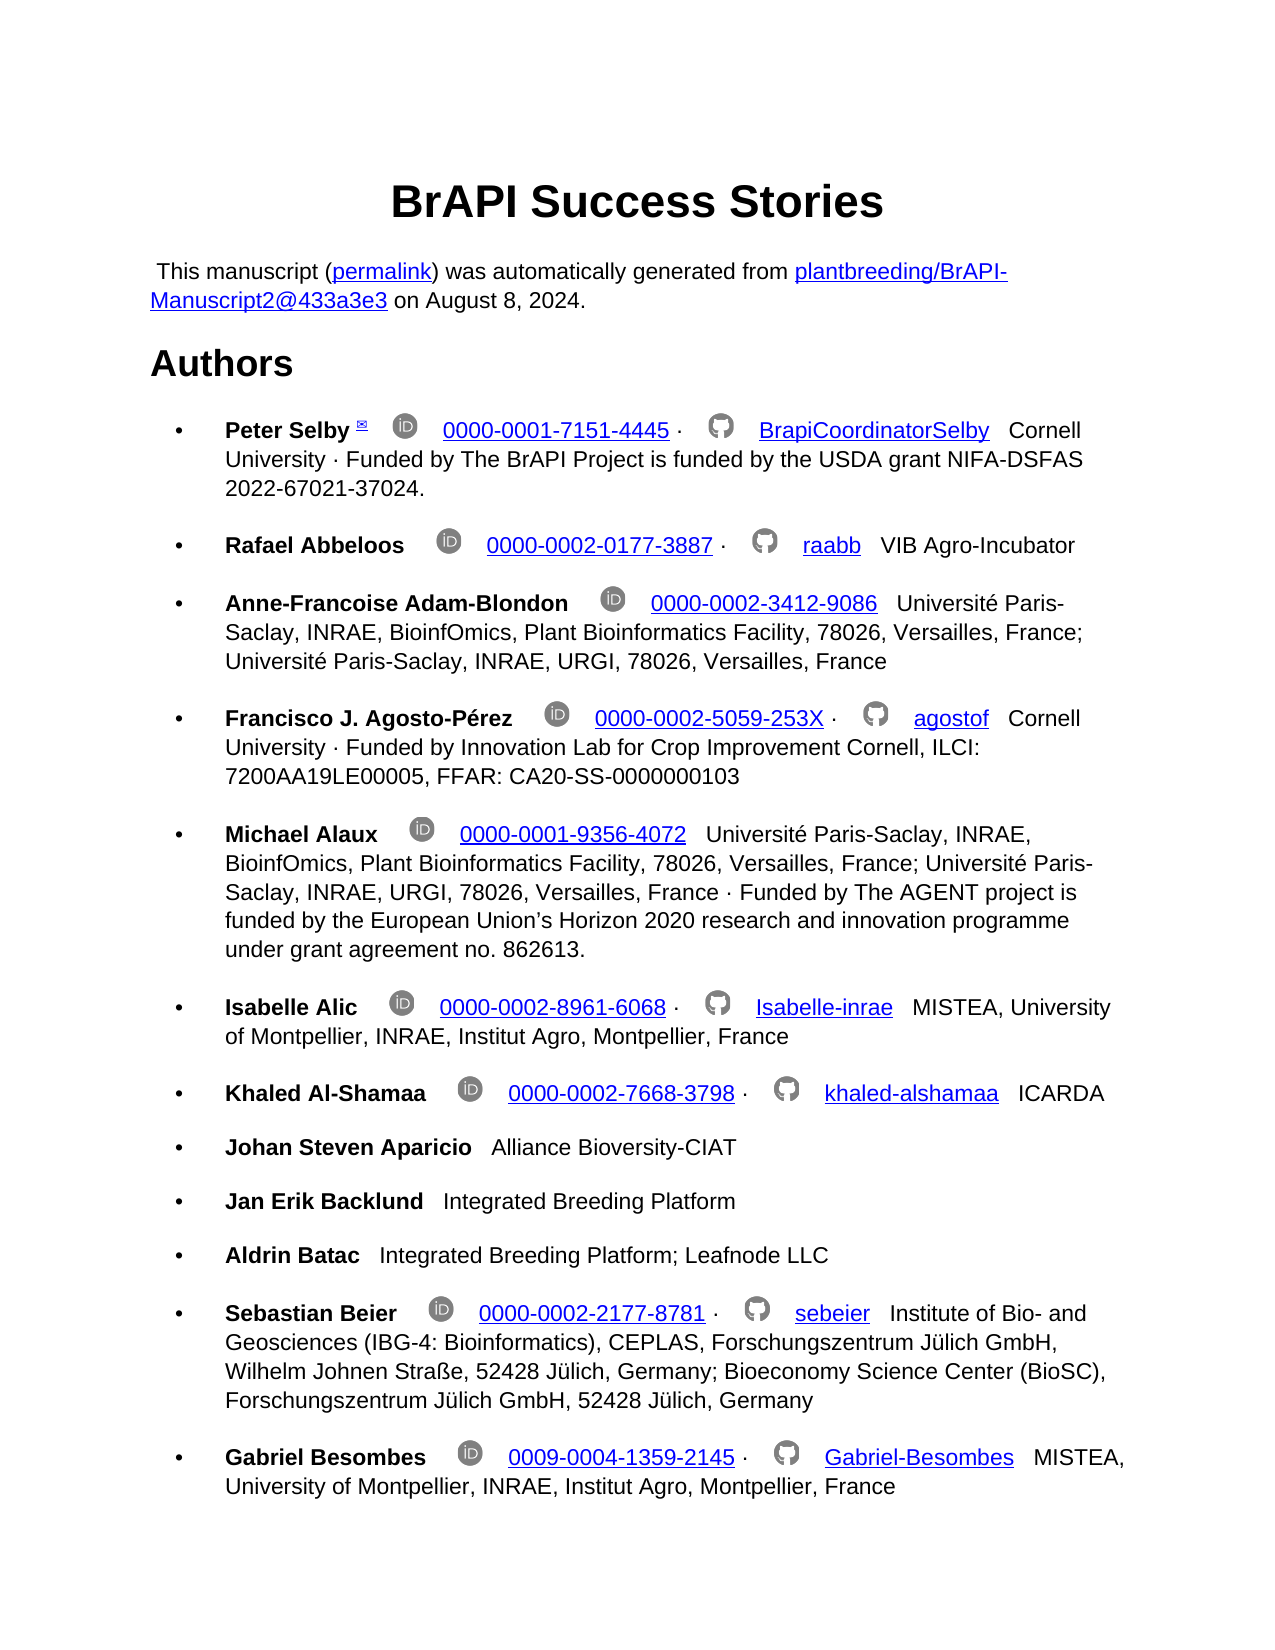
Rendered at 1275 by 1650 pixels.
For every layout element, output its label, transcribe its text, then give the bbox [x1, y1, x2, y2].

picture [428, 1296, 454, 1322]
picture [409, 817, 435, 842]
picture [457, 1440, 483, 1466]
subtitle Authors [150, 341, 1125, 384]
picture [744, 1296, 770, 1322]
list Gabriel Besombes 0009-0004-1359-2145 · Gabriel-Besombes MISTEA, University of Montpellier, INRAE, Institut Agro, Montpellier, France [175, 1441, 1125, 1499]
list Francisco J. Agosto-Pérez 0000-0002-5059-253X · agostof Cornell University · Funded by Innovation Lab for Crop Improvement Cornell, ILCI: 7200AA19LE00005, FFAR: CA20-SS-0000000103 [175, 702, 1125, 789]
list Khaled Al-Shamaa 0000-0002-7668-3798 · khaled-alshamaa ICARDA [175, 1077, 1125, 1107]
list Johan Steven Aparicio Alliance Bioversity-CIAT [175, 1134, 1125, 1161]
picture [752, 528, 778, 554]
list Anne-Francoise Adam-Blondon 0000-0002-3412-9086 Université Paris-Saclay, INRAE, BioinfOmics, Plant Bioinformatics Facility, 78026, Versailles, France; Université Paris-Saclay, INRAE, URGI, 78026, Versailles, France [175, 586, 1125, 674]
list Peter Selby ✉ 0000-0001-7151-4445 · BrapiCoordinatorSelby Cornell University · Funded by The BrAPI Project is funded by the USDA grant NIFA-DSFAS 2022-67021-37024. [175, 413, 1125, 501]
picture [436, 528, 462, 554]
picture [389, 990, 414, 1016]
picture [705, 990, 731, 1016]
title BrAPI Success Stories [150, 175, 1125, 228]
text This manuscript (permalink) was automatically generated from plantbreeding/BrAPI-Manuscript2@433a3e3 on August 8, 2024. [150, 258, 1125, 313]
picture [708, 413, 734, 439]
list Sebastian Beier 0000-0002-2177-8781 · sebeier Institute of Bio- and Geosciences (IBG-4: Bioinformatics), CEPLAS, Forschungszentrum Jülich GmbH, Wilhelm Johnen Straße, 52428 Jülich, Germany; Bioeconomy Science Center (BioSC), Forschungszentrum Jülich GmbH, 52428 Jülich, Germany [175, 1296, 1125, 1413]
list Isabelle Alic 0000-0002-8961-6068 · Isabelle-inrae MISTEA, University of Montpellier, INRAE, Institut Agro, Montpellier, France [175, 990, 1125, 1049]
picture [392, 413, 418, 439]
picture [774, 1076, 799, 1102]
list Jan Erik Backlund Integrated Breeding Platform [175, 1188, 1125, 1214]
picture [863, 701, 889, 727]
picture [774, 1440, 799, 1466]
list Rafael Abbeloos 0000-0002-0177-3887 · raabb VIB Agro-Incubator [175, 529, 1125, 558]
list Aldrin Batac Integrated Breeding Platform; Leafnode LLC [175, 1242, 1125, 1268]
list Michael Alaux 0000-0001-9356-4072 Université Paris-Saclay, INRAE, BioinfOmics, Plant Bioinformatics Facility, 78026, Versailles, France; Université Paris-Saclay, INRAE, URGI, 78026, Versailles, France · Funded by The AGENT project is funded by the European Union’s Horizon 2020 research and innovation programme under grant agreement no. 862613. [175, 817, 1125, 963]
picture [600, 586, 626, 612]
picture [457, 1076, 483, 1102]
picture [544, 701, 570, 727]
